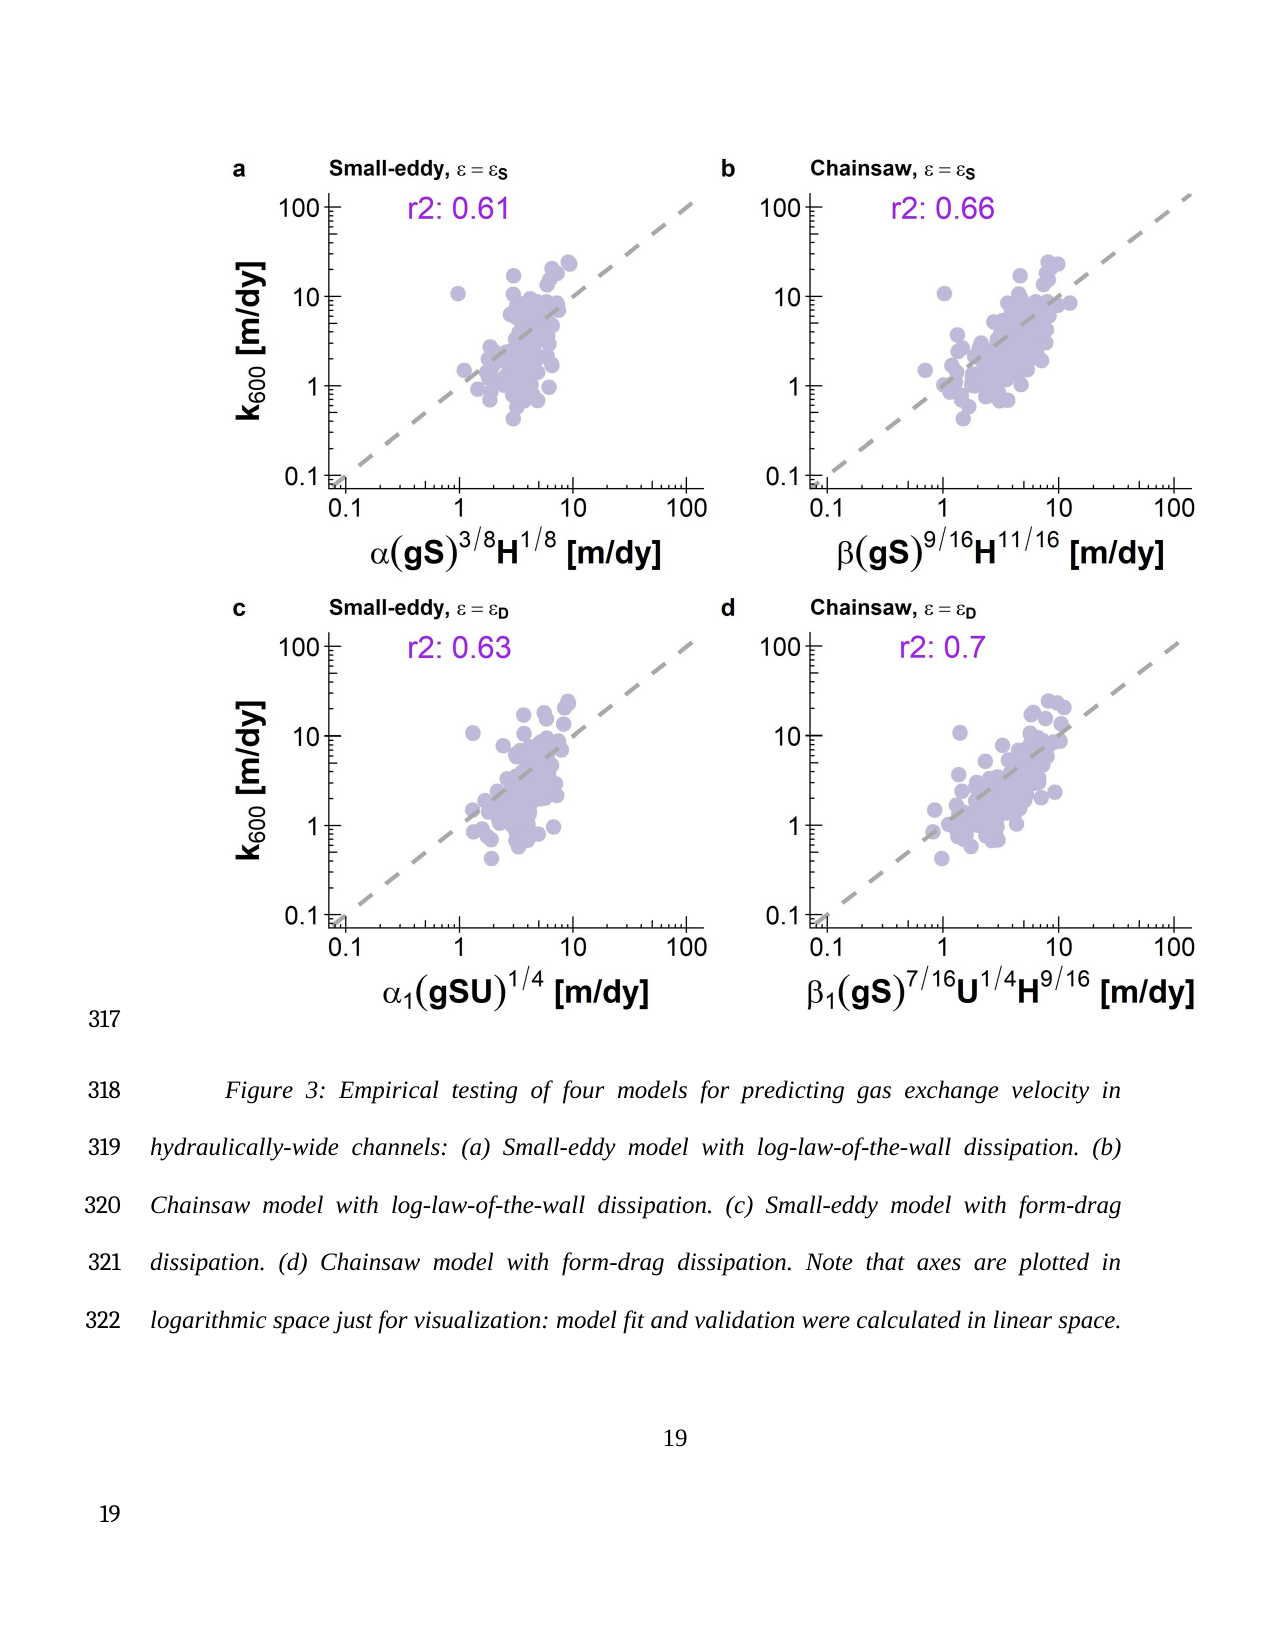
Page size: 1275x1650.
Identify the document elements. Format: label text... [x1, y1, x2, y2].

text Figure 3: Empirical testing of four models for predicting gas exchange velocity in hydraulically-wide channels: (a) Small-eddy model with log-law-of-the-wall dissipation. (b) Chainsaw model with log-law-of-the-wall dissipation. (c) Small-eddy model with form-drag dissipation. (d) Chainsaw model with form-drag dissipation. Note that axes are plotted in logarithmic space just for visualization: model fit and validation were calculated in linear space. [150, 1075, 1125, 1334]
picture [225, 150, 1200, 1028]
